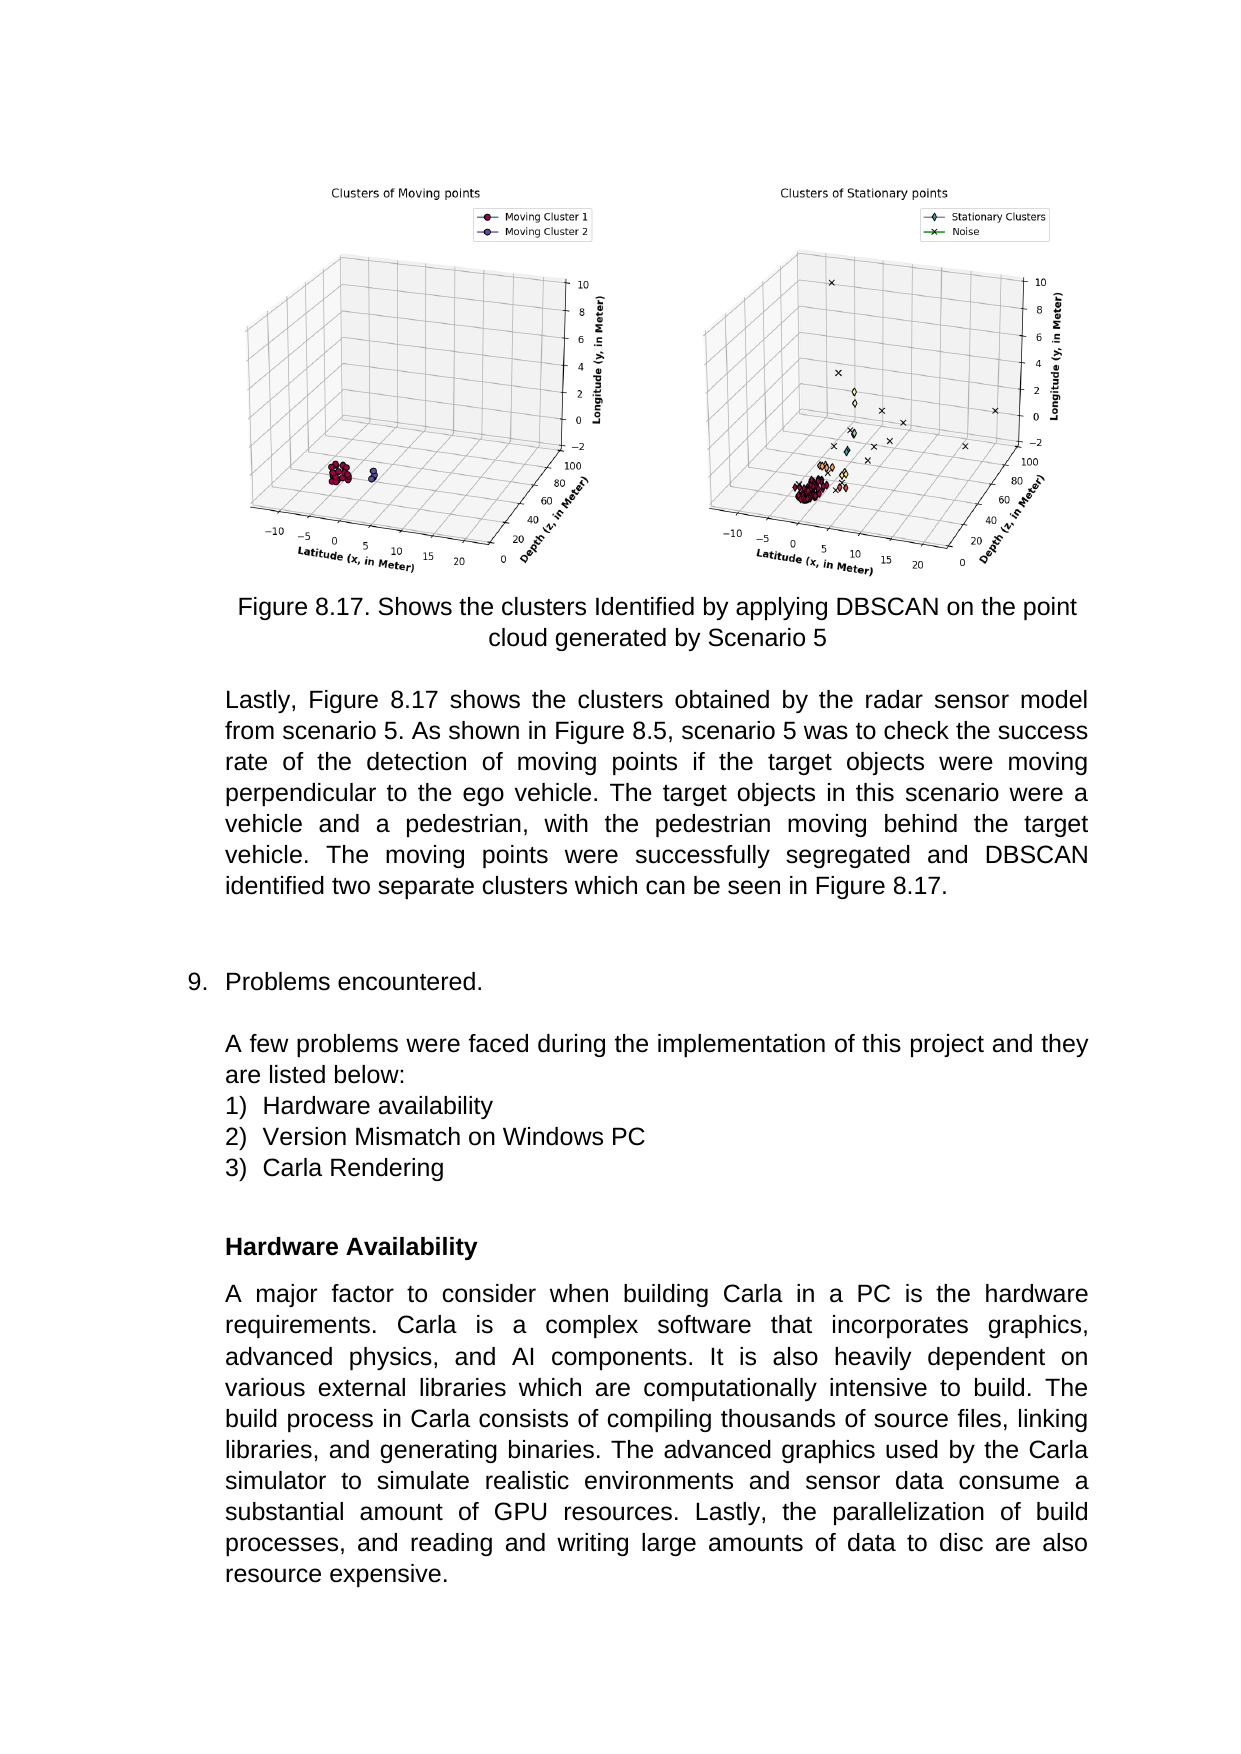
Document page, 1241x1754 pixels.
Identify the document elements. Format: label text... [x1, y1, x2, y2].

list Hardware availability [225, 1091, 1090, 1120]
list Lastly, Figure 8.17 shows the clusters obtained by the radar sensor model from scenario 5. As shown in Figure 8.5, scenario 5 was to check the success rate of the detection of moving points if the target objects were moving perpendicular to the ego vehicle. The target objects in this scenario were a vehicle and a pedestrian, with the pedestrian moving behind the target vehicle. The moving points were successfully segregated and DBSCAN identified two separate clusters which can be seen in Figure 8.17. [225, 685, 1090, 900]
list Problems encountered. [187, 967, 1090, 996]
text Hardware Availability [225, 1232, 1090, 1261]
list Version Mismatch on Windows PC [225, 1122, 1090, 1151]
list Carla Rendering [225, 1153, 1090, 1182]
text A major factor to consider when building Carla in a PC is the hardware requirements. Carla is a complex software that incorporates graphics, advanced physics, and AI components. It is also heavily dependent on various external libraries which are computationally intensive to build. The build process in Carla consists of compiling thousands of source files, linking libraries, and generating binaries. The advanced graphics used by the Carla simulator to simulate realistic environments and sensor data consume a substantial amount of GPU resources. Lastly, the parallelization of build processes, and reading and writing large amounts of data to disc are also resource expensive. [225, 1279, 1090, 1588]
picture [225, 181, 1078, 590]
list Figure 8.17. Shows the clusters Identified by applying DBSCAN on the point cloud generated by Scenario 5 [225, 592, 1090, 652]
list A few problems were faced during the implementation of this project and they are listed below: [225, 1029, 1090, 1089]
